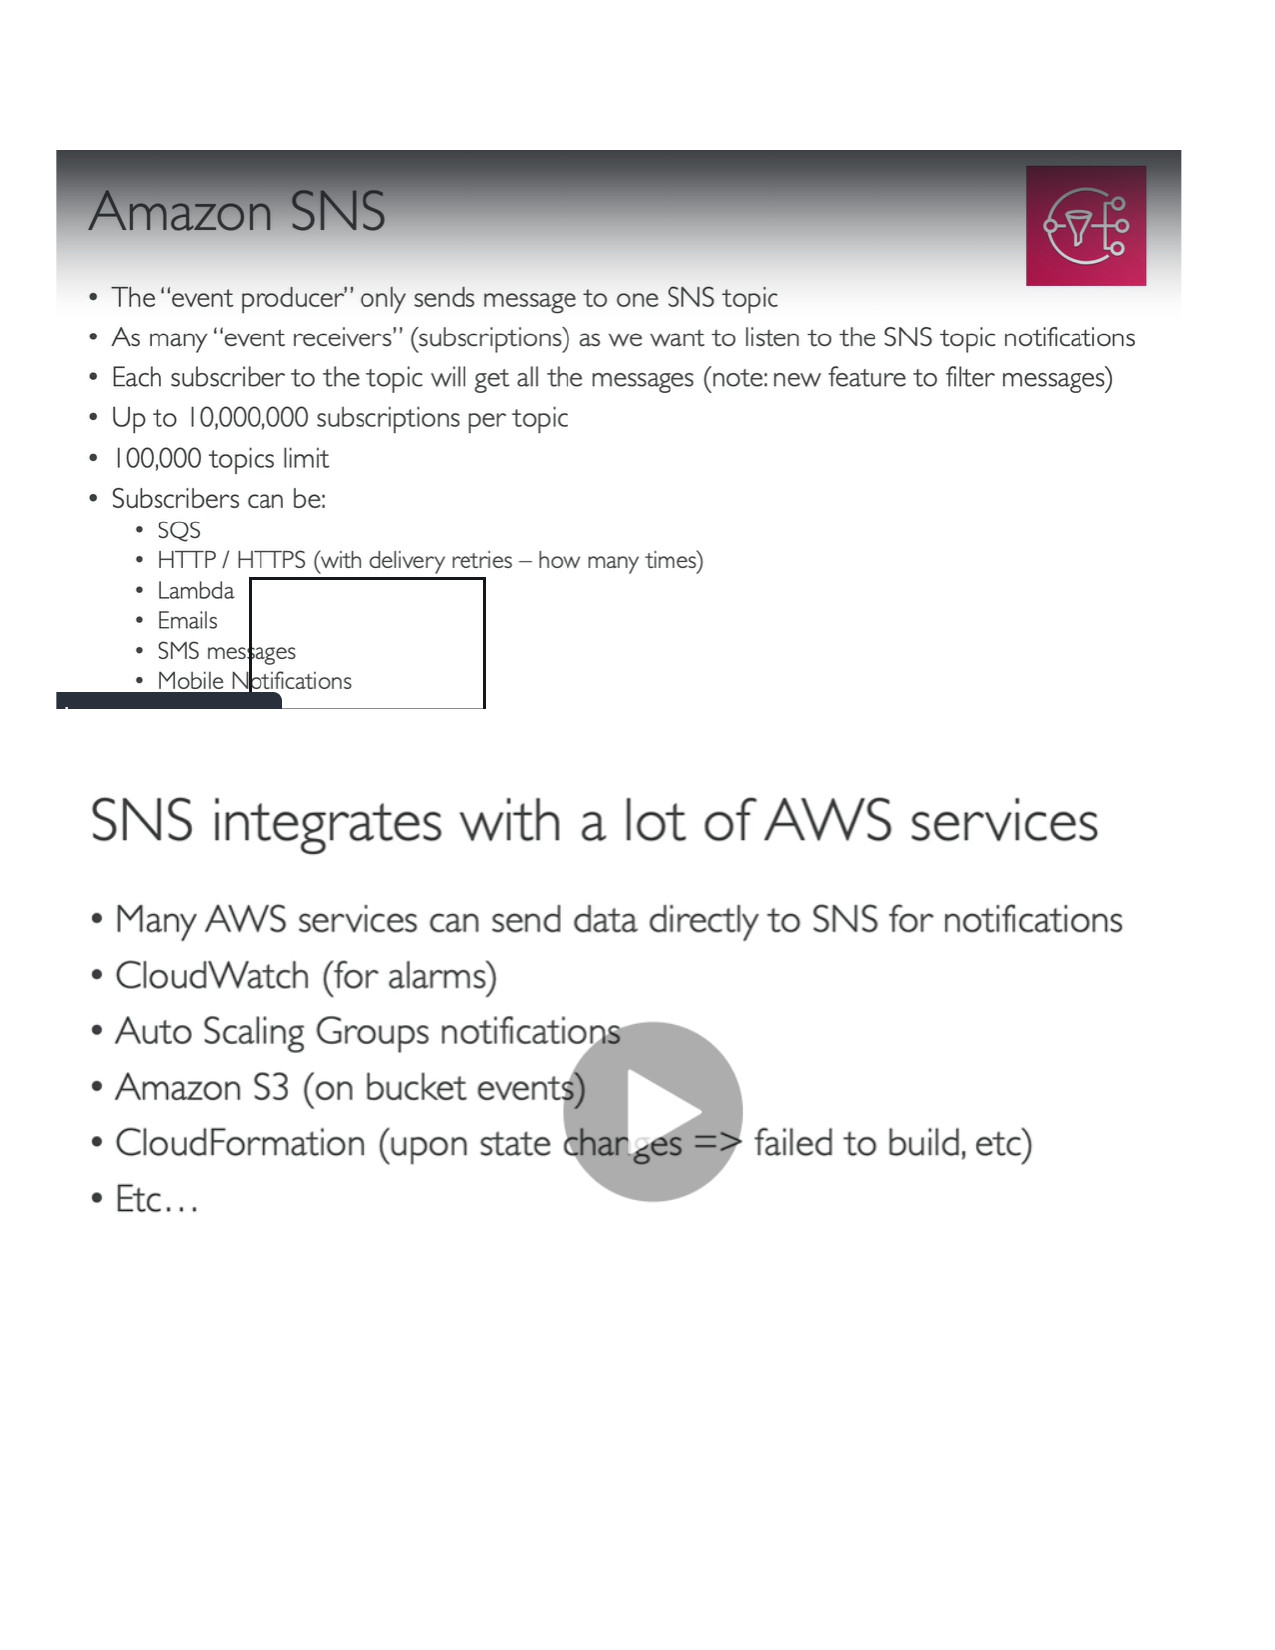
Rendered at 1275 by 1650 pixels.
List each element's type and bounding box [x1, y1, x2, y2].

picture [56, 738, 1182, 1255]
picture [56, 150, 1182, 709]
